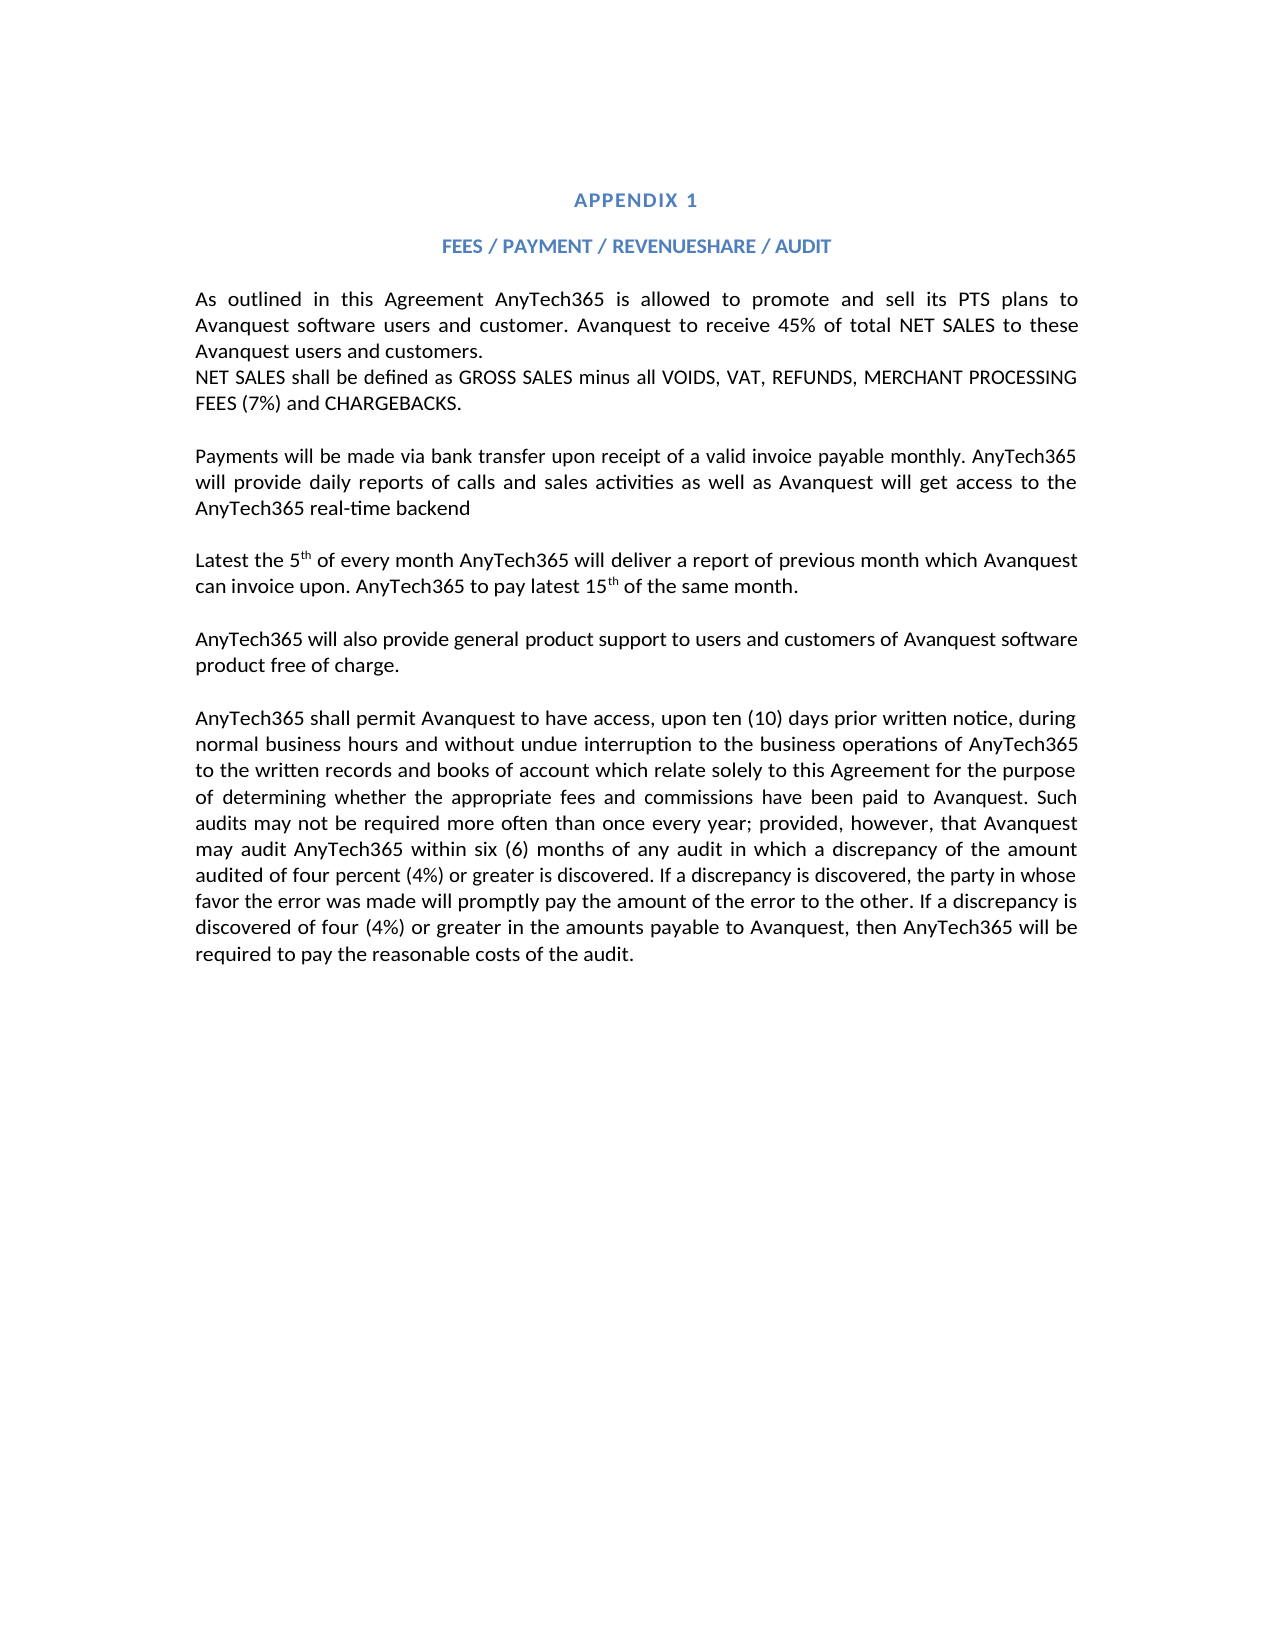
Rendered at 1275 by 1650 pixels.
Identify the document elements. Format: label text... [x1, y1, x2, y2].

text As outlined in this Agreement AnyTech365 is allowed to promote and sell its PTS plans to Avanquest software users and customer. Avanquest to receive 45% of total NET SALES to these Avanquest users and customers. [195, 286, 1078, 363]
text Payments will be made via bank transfer upon receipt of a valid invoice payable monthly. AnyTech365 will provide daily reports of calls and sales activities as well as Avanquest will get access to the AnyTech365 real-time backend [195, 443, 1078, 521]
text NET SALES shall be defined as GROSS SALES minus all VOIDS, VAT, REFUNDS, MERCHANT PROCESSING FEES (7%) and CHARGEBACKS. [195, 364, 1078, 416]
text AnyTech365 will also provide general product support to users and customers of Avanquest software product free of charge. [195, 627, 1078, 678]
text FEES / PAYMENT / REVENUESHARE / AUDIT [241, 233, 1032, 258]
text Latest the 5th of every month AnyTech365 will deliver a report of previous month which Avanquest can invoice upon. AnyTech365 to pay latest 15th of the same month. [195, 548, 1078, 599]
text AnyTech365 shall permit Avanquest to have access, upon ten (10) days prior written notice, during normal business hours and without undue interruption to the business operations of AnyTech365 to the written records and books of account which relate solely to this Agreement for the purpose of determining whether the appropriate fees and commissions have been paid to Avanquest. Such audits may not be required more often than once every year; provided, however, that Avanquest may audit AnyTech365 within six (6) months of any audit in which a discrepancy of the amount audited of four percent (4%) or greater is discovered. If a discrepancy is discovered, the party in whose favor the error was made will promptly pay the amount of the error to the other. If a discrepancy is discovered of four (4%) or greater in the amounts payable to Avanquest, then AnyTech365 will be required to pay the reasonable costs of the audit. [195, 705, 1078, 966]
text APPENDIX 1 [240, 187, 1032, 213]
